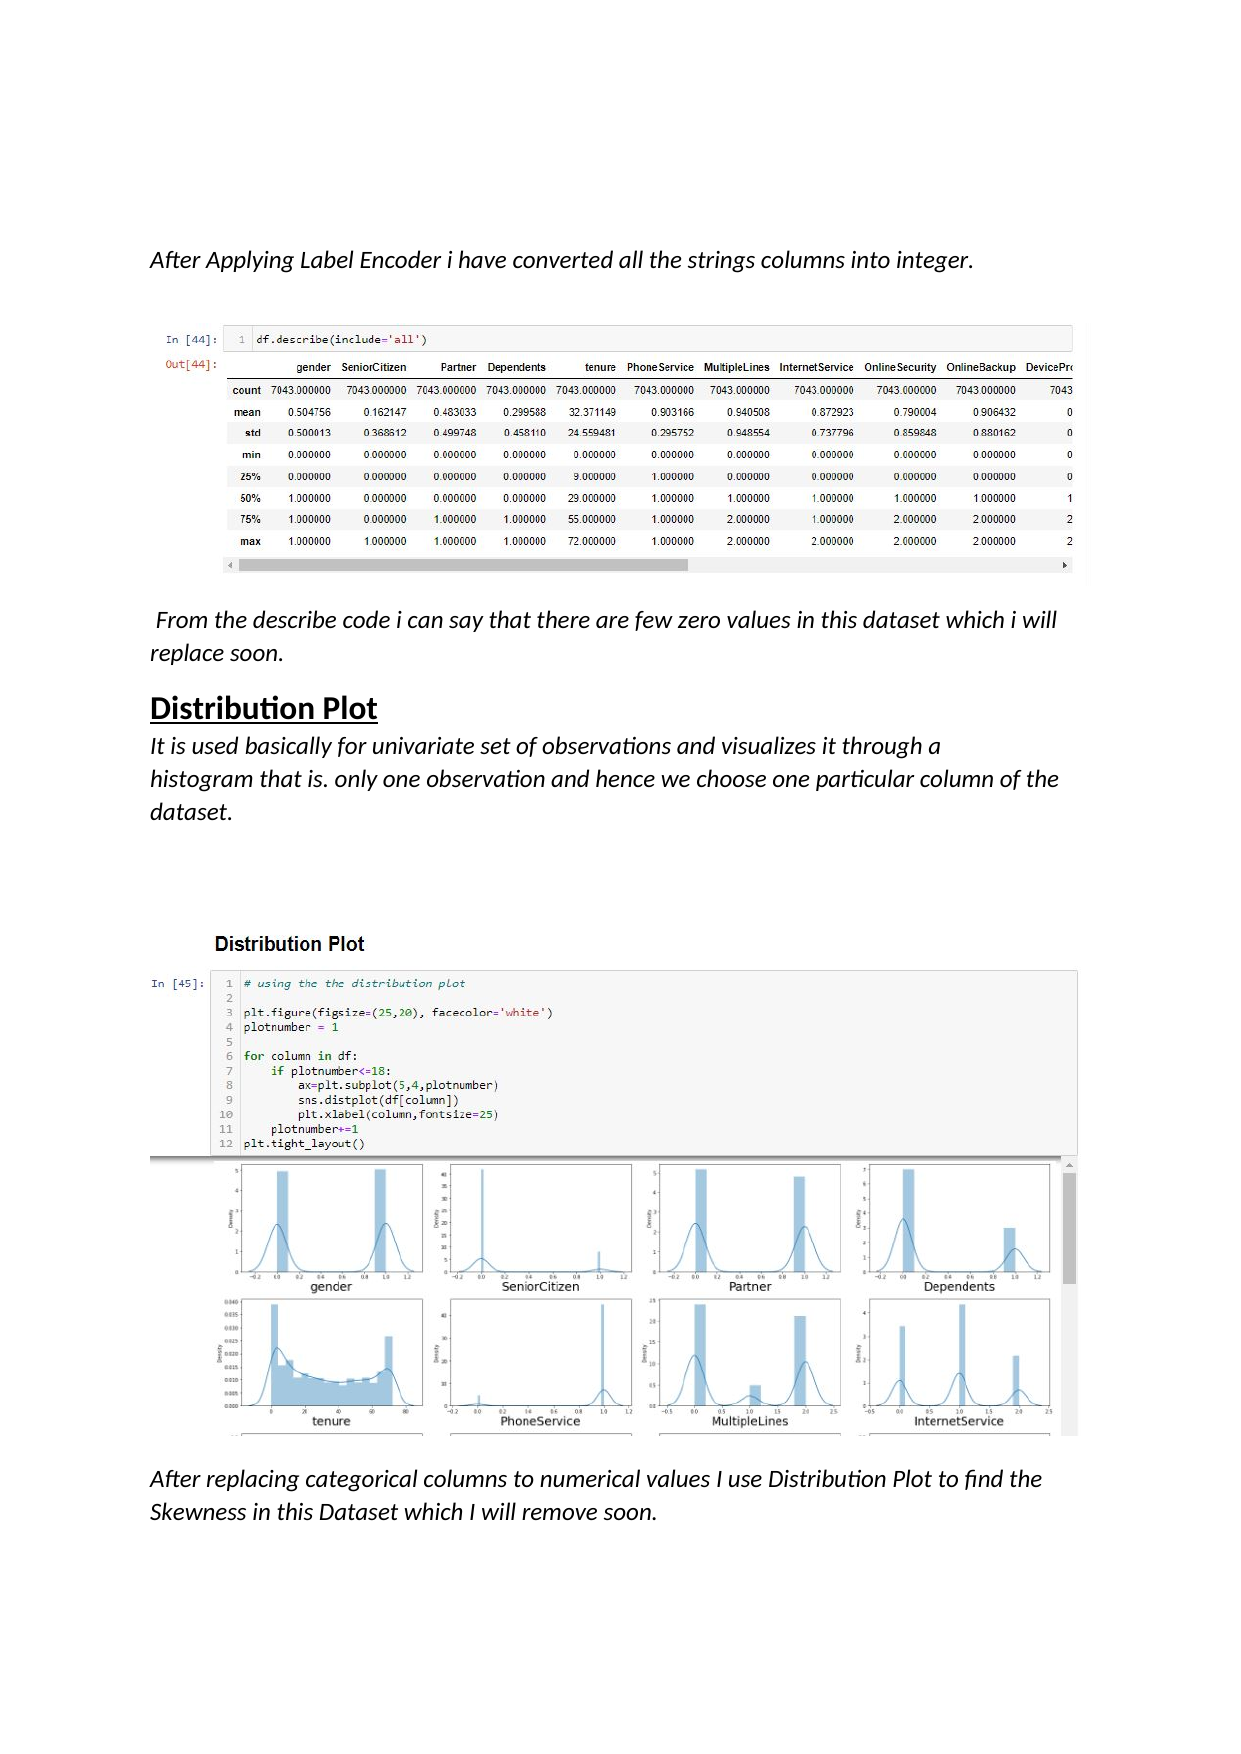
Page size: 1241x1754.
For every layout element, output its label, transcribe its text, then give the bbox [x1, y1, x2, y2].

subtitle After replacing categorical columns to numerical values I use Distribution Plot to find the Skewness in this Dataset which I will remove soon. [150, 1463, 1090, 1526]
picture [150, 920, 1091, 1436]
text Distribution Plot It is used basically for univariate set of observations and visualizes it through a histogram that is. only one observation and hence we choose one particular column of the dataset. [150, 687, 1090, 827]
picture [150, 323, 1091, 586]
subtitle After Applying Label Encoder i have converted all the strings columns into integer. [150, 244, 1090, 274]
text From the describe code i can say that there are few zero values in this dataset which i will replace soon. [150, 605, 1090, 668]
